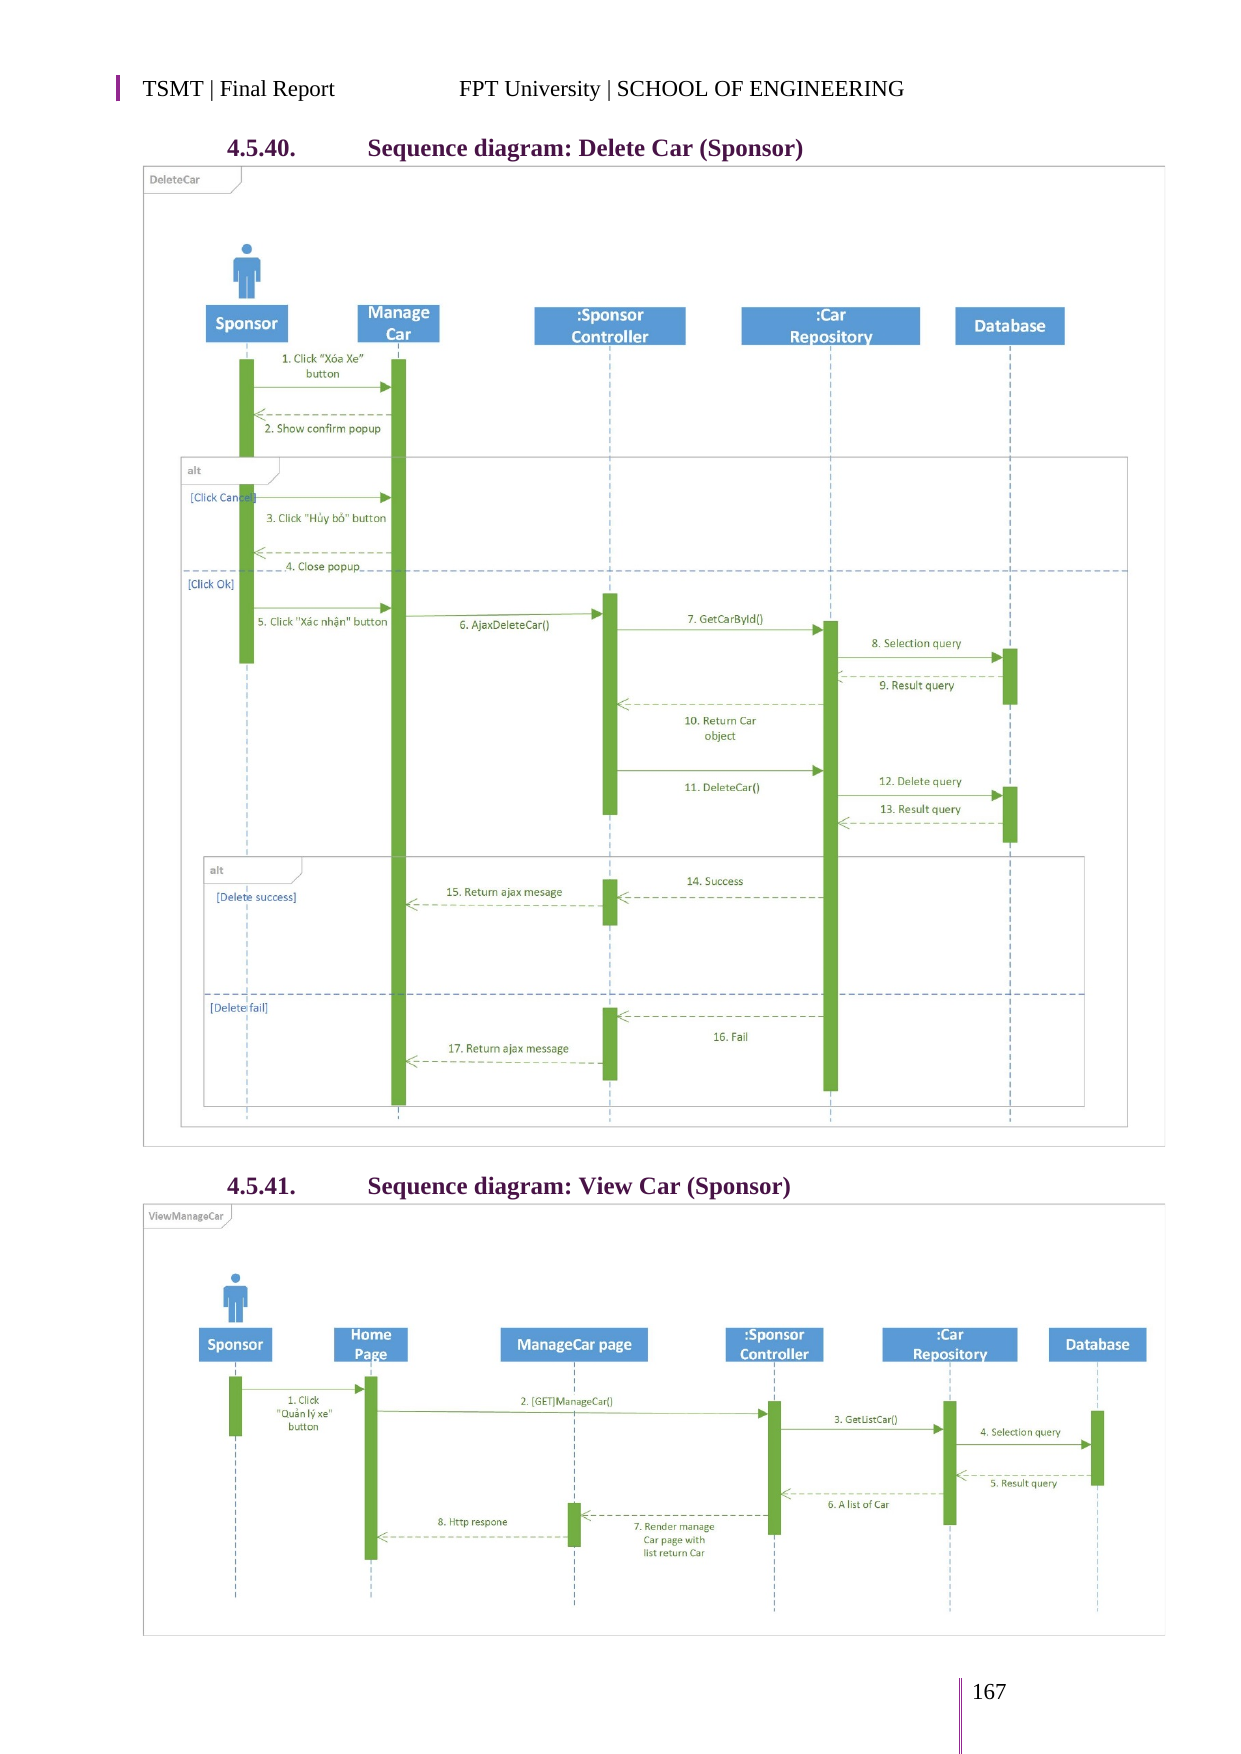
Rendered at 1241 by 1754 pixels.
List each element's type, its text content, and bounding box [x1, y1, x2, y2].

picture [142, 165, 1166, 1147]
subtitle Sequence diagram: Delete Car (Sponsor) [227, 133, 1165, 161]
picture [142, 1203, 1166, 1636]
subtitle Sequence diagram: View Car (Sponsor) [227, 1171, 1165, 1200]
